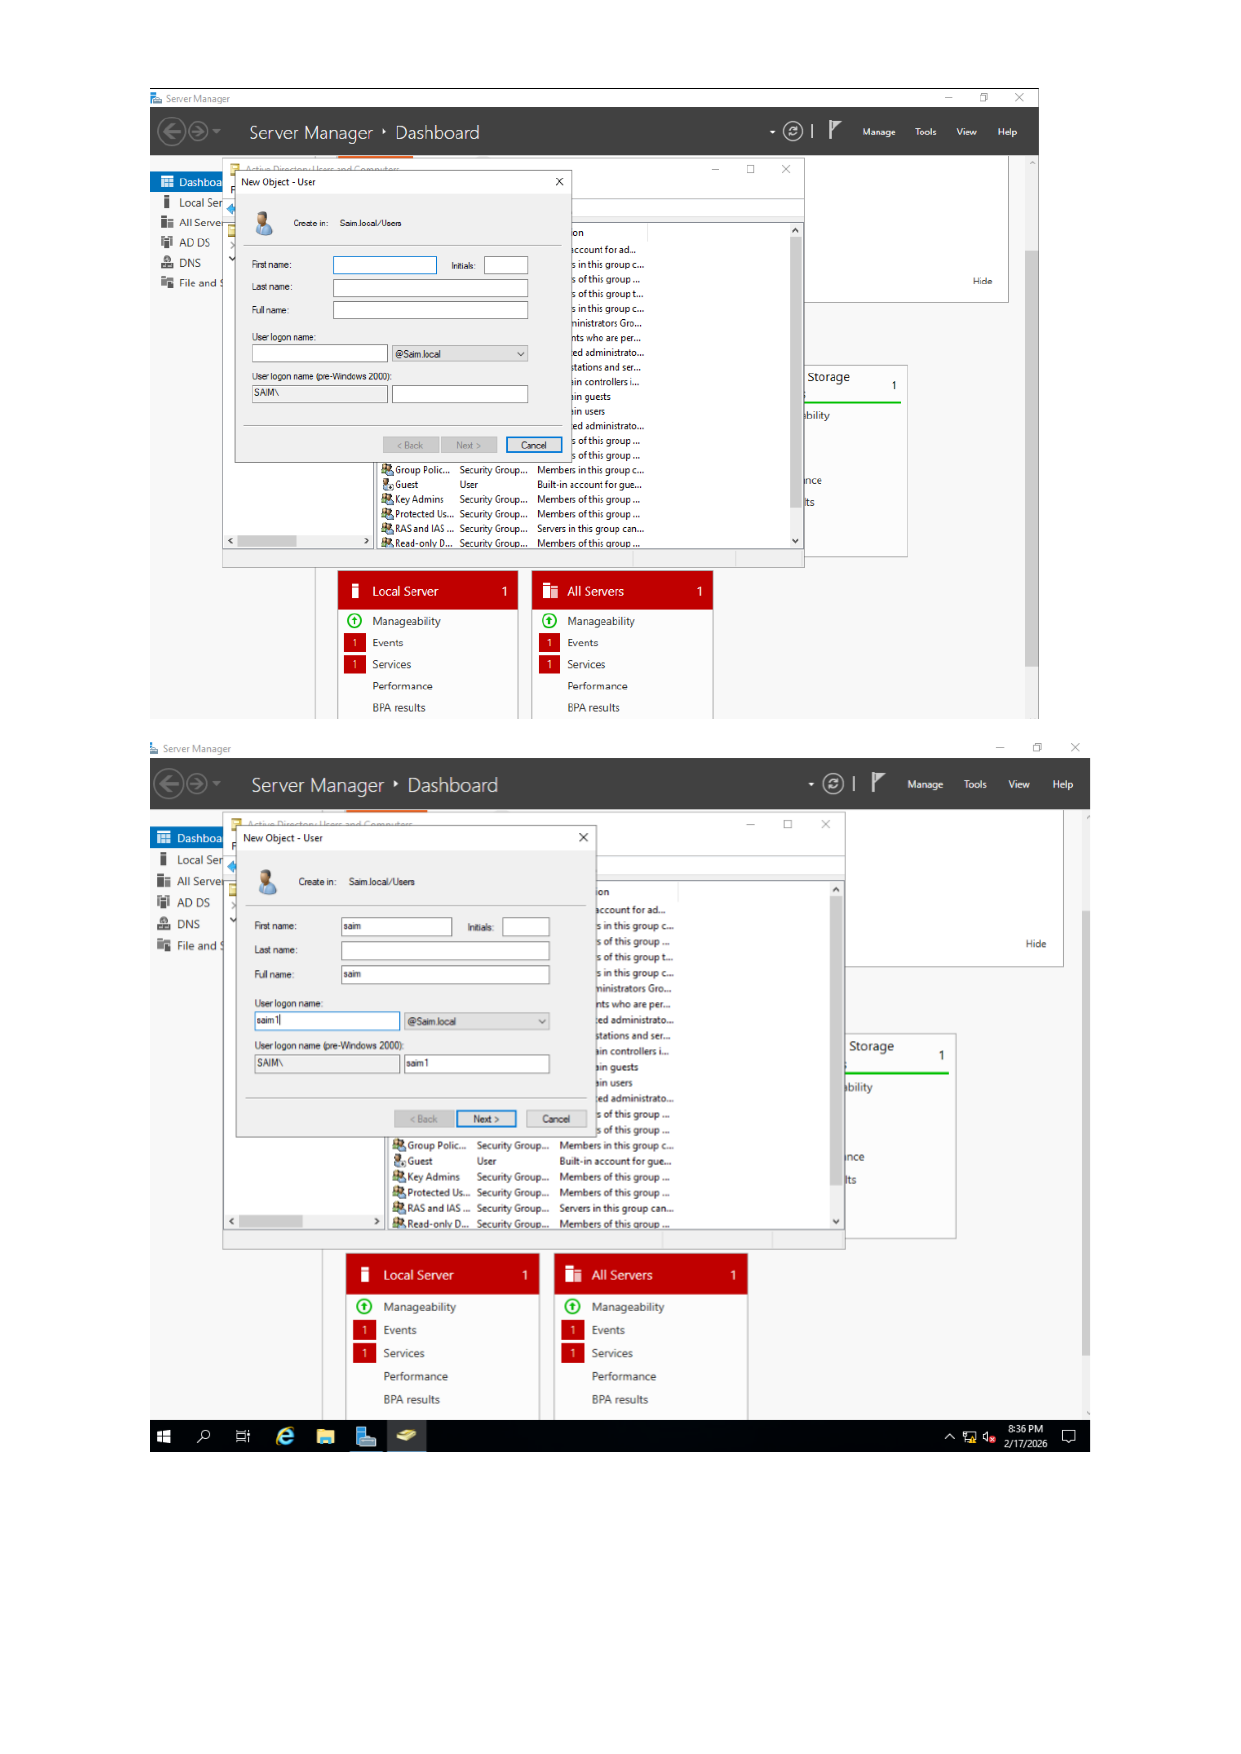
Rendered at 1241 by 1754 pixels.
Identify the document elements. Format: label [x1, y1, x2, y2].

picture [150, 88, 1039, 719]
picture [150, 740, 1091, 1452]
